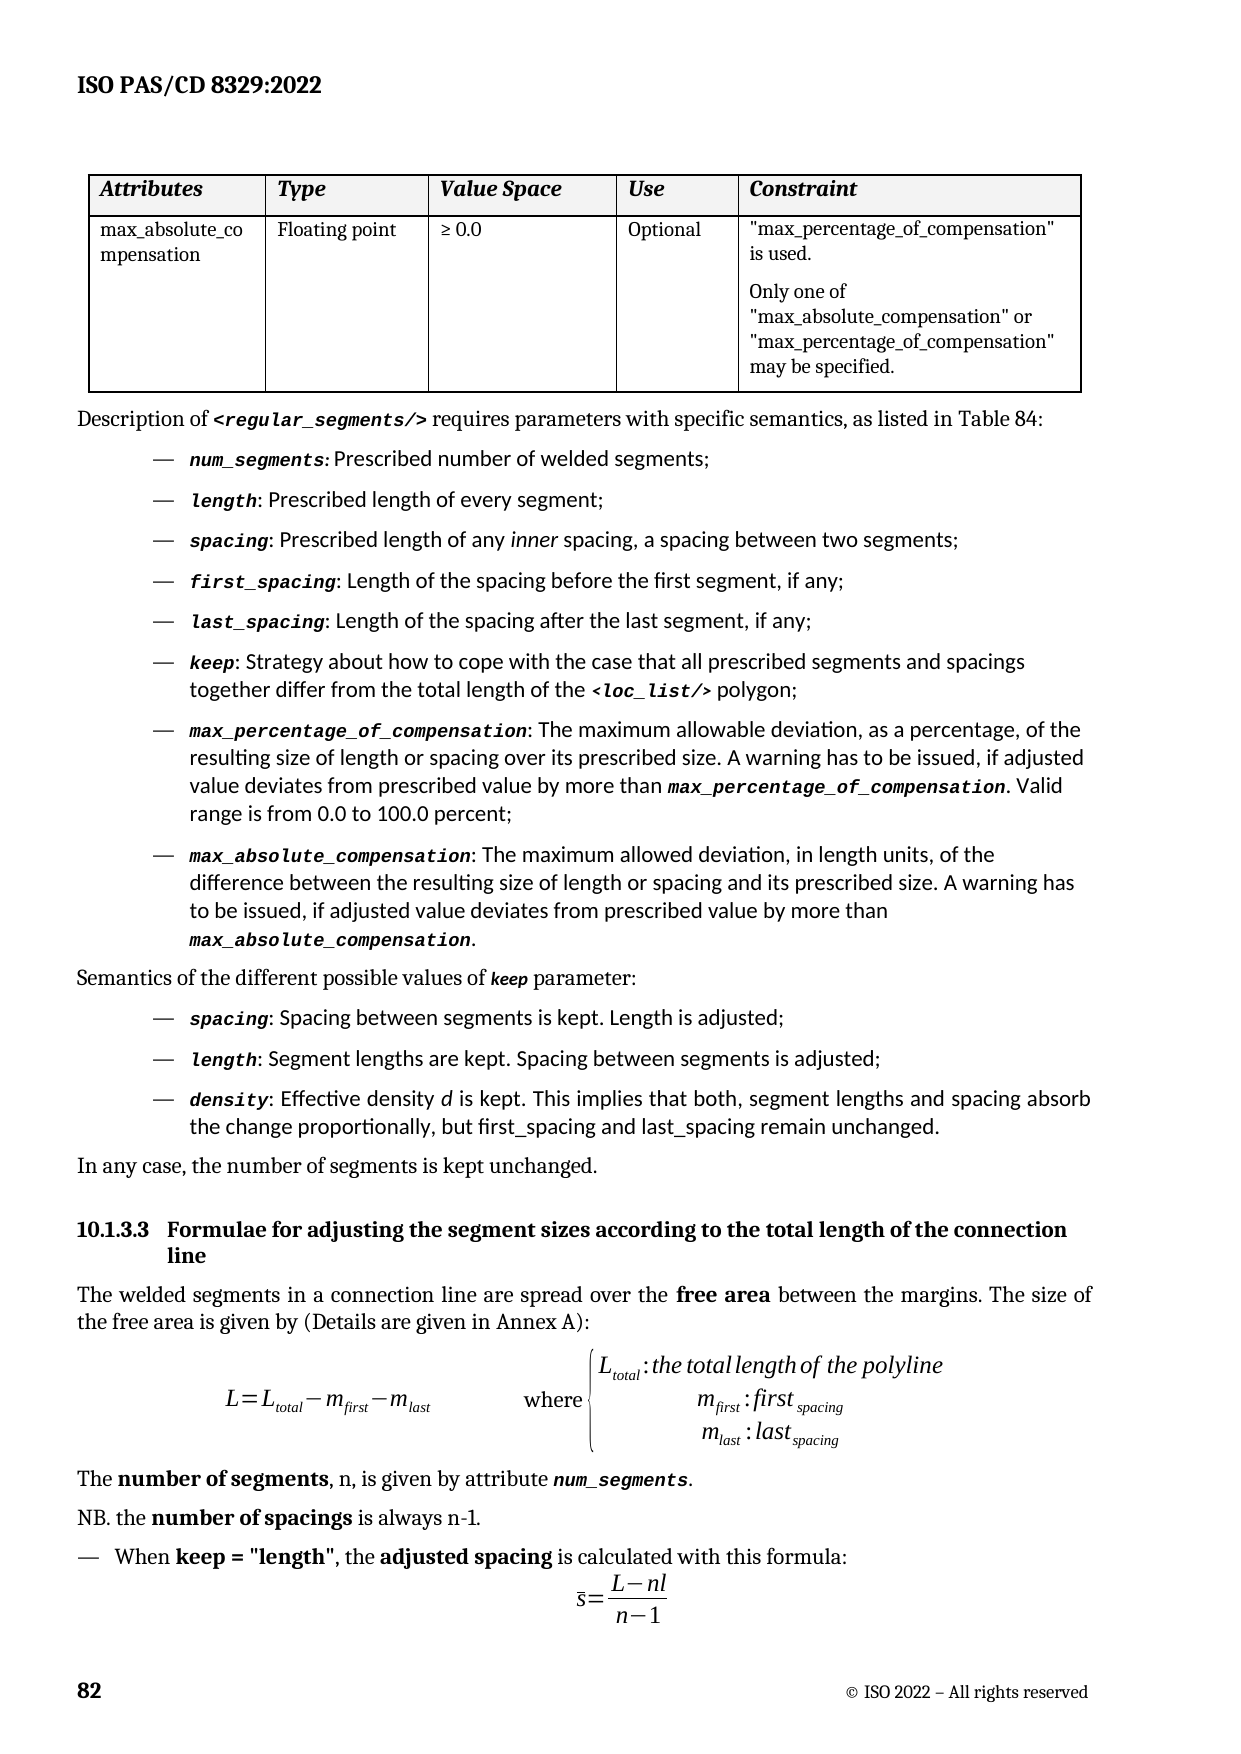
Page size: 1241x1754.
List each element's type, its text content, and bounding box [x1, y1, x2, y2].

list max_absolute_compensation: The maximum allowed deviation, in length units, of the difference between the resulting size of length or spacing and its prescribed size. A warning has to be issued, if adjusted value deviates from prescribed value by more than max_absolute_compensation. [152, 840, 1092, 952]
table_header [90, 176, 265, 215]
text NB. the number of spacings is always n-1. [77, 1505, 1092, 1531]
list max_percentage_of_compensation: The maximum allowable deviation, as a percentage, of the resulting size of length or spacing over its prescribed size. A warning has to be issued, if adjusted value deviates from prescribed value by more than max_percentage_of_compensation. Valid range is from 0.0 to 100.0 percent; [152, 715, 1092, 827]
subtitle Formulae for adjusting the segment sizes according to the total length of the connection line [77, 1217, 1092, 1269]
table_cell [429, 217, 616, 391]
text The number of segments, n, is given by attribute num_segments. [77, 1466, 1092, 1492]
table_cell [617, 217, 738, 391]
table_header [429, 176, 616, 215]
list density: Effective density d is kept. This implies that both, segment lengths and spacing absorb the change proportionally, but first_spacing and last_spacing remain unchanged. [152, 1084, 1092, 1141]
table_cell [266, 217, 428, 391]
list keep: Strategy about how to cope with the case that all prescribed segments and spacings together differ from the total length of the <loc_list/> polygon; [152, 647, 1092, 703]
text In any case, the number of segments is kept unchanged. [77, 1153, 1092, 1179]
text where [77, 1347, 1092, 1453]
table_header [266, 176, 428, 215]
list spacing: Prescribed length of any inner spacing, a spacing between two segments; [152, 525, 1092, 553]
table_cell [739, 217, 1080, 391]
list num_segments: Prescribed number of welded segments; [152, 444, 1092, 472]
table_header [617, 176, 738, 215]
list spacing: Spacing between segments is kept. Length is adjusted; [152, 1003, 1092, 1031]
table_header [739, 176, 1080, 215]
list When keep = "length", the adjusted spacing is calculated with this formula: [77, 1544, 1092, 1570]
text The welded segments in a connection line are spread over the free area between the margins. The size of the free area is given by (Details are given in Annex A): [77, 1282, 1092, 1335]
list first_spacing: Length of the spacing before the first segment, if any; [152, 566, 1092, 594]
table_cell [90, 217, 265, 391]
text Semantics of the different possible values of keep parameter: [77, 964, 1092, 991]
text Description of <regular_segments/> requires parameters with specific semantics, as listed in Table 84: [77, 405, 1092, 432]
list length: Prescribed length of every segment; [152, 485, 1092, 513]
list last_spacing: Length of the spacing after the last segment, if any; [152, 606, 1092, 634]
list length: Segment lengths are kept. Spacing between segments is adjusted; [152, 1044, 1092, 1072]
